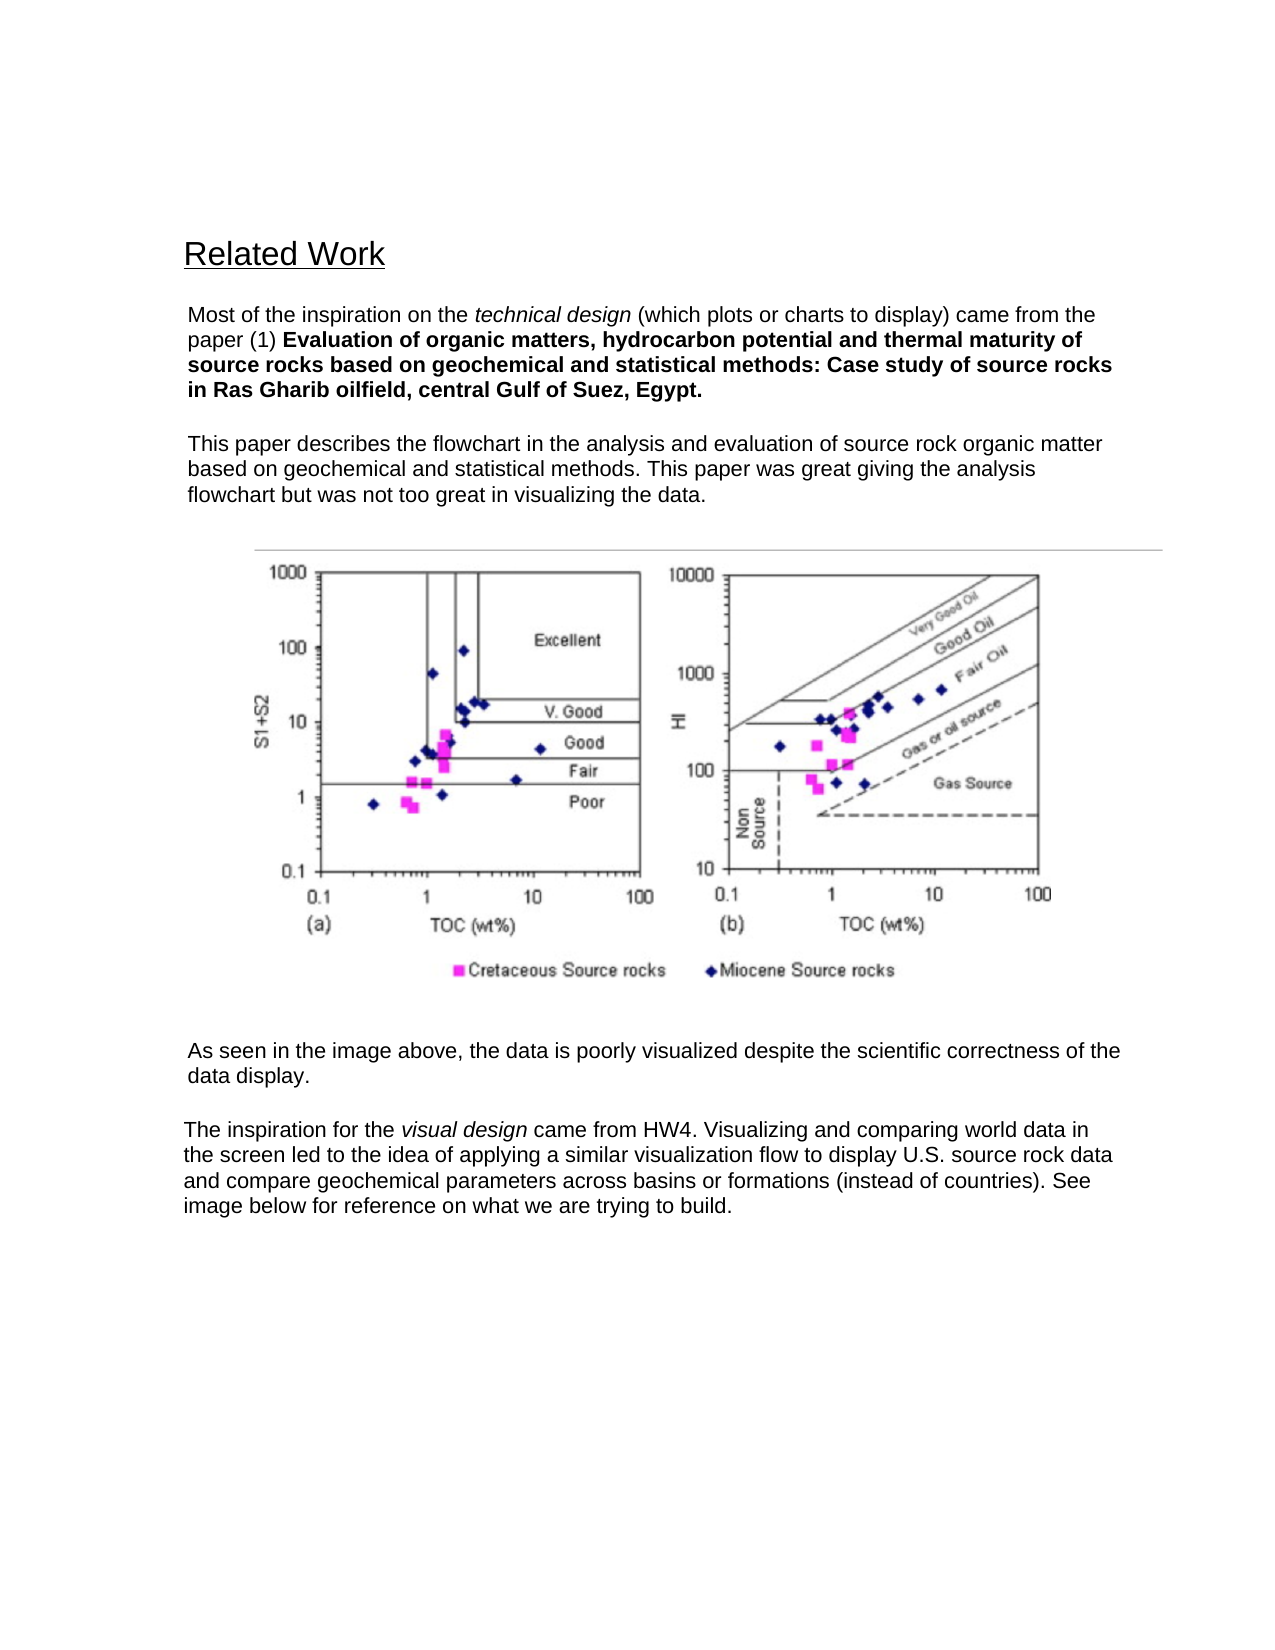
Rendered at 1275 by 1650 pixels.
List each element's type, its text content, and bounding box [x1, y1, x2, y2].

text This paper describes the flowchart in the analysis and evaluation of source rock organic matter based on geochemical and statistical methods. This paper was great giving the analysis flowchart but was not too great in visualizing the data. [707, 431, 1125, 507]
text Most of the inspiration on the technical design (which plots or charts to display) came from the paper (1) Evaluation of organic matters, hydrocarbon potential and thermal maturity of source rocks based on geochemical and statistical methods: Case study of source rocks in Ras Gharib oilfield, central Gulf of Suez, Egypt. [703, 301, 1125, 402]
text The inspiration for the visual design came from HW4. Visualizing and comparing world data in the screen led to the idea of applying a similar visualization flow to display U.S. source rock data and compare geochemical parameters across basins or formations (instead of countries). See image below for reference on what we are trying to build. [183, 1117, 1125, 1218]
picture [187, 535, 1163, 1010]
text As seen in the image above, the data is poorly visualized despite the scientific correctness of the data display. [310, 1038, 1125, 1088]
text Related Work [183, 234, 1125, 273]
